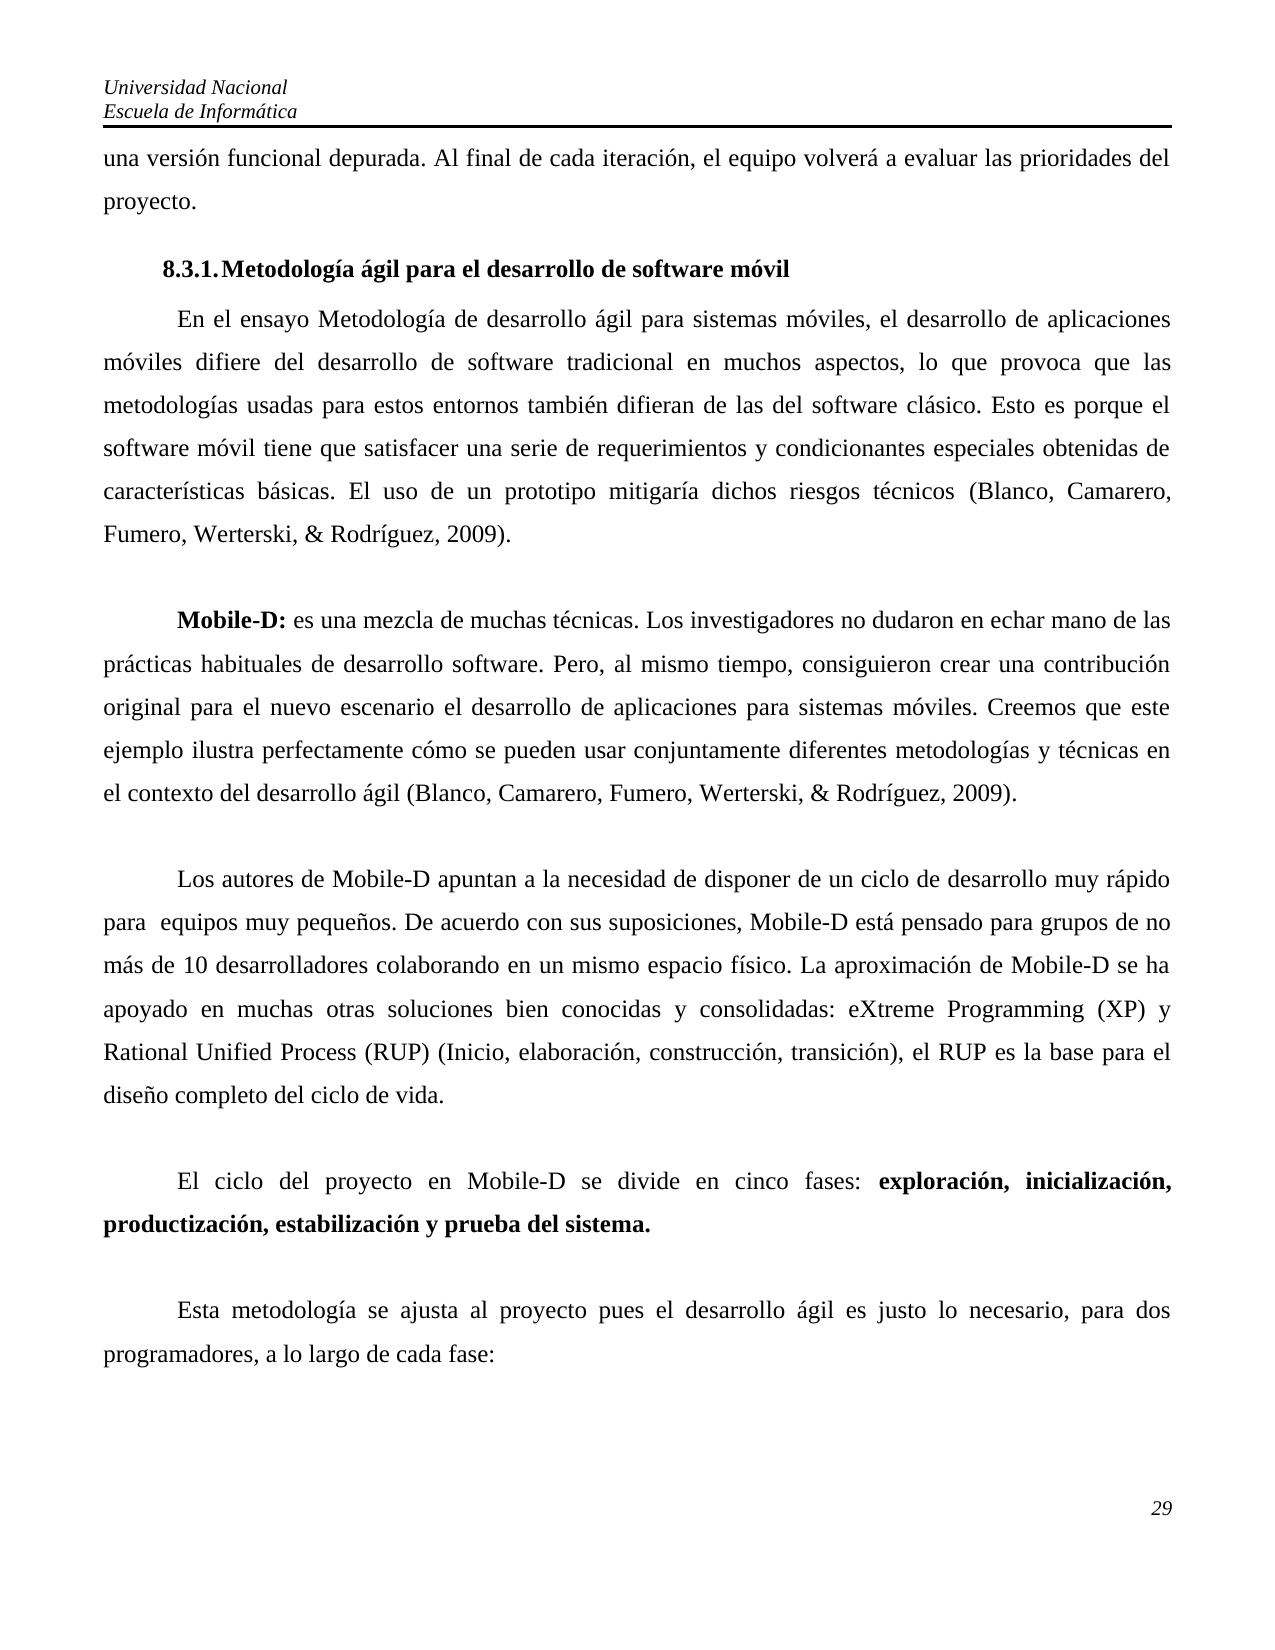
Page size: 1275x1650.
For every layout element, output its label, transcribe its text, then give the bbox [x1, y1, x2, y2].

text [103, 143, 1172, 215]
text Metodología ágil para el desarrollo de software móvil [162, 254, 1172, 283]
text En el ensayo Metodología de desarrollo ágil para sistemas móviles, el desarrollo de aplicaciones móviles difiere del desarrollo de software tradicional en muchos aspectos, lo que provoca que las metodologías usadas para estos entornos también difieran de las del software clásico. Esto es porque el software móvil tiene que satisfacer una serie de requerimientos y condicionantes especiales obtenidas de características básicas. El uso de un prototipo mitigaría dichos riesgos técnicos . [103, 304, 1172, 548]
text El ciclo del proyecto en Mobile-D se divide en cinco fases: exploración, inicialización, productización, estabilización y prueba del sistema. [103, 1166, 1172, 1238]
text Los autores de Mobile-D apuntan a la necesidad de disponer de un ciclo de desarrollo muy rápido para equipos muy pequeños. De acuerdo con sus suposiciones, Mobile-D está pensado para grupos de no más de 10 desarrolladores colaborando en un mismo espacio físico. La aproximación de Mobile-D se ha apoyado en muchas otras soluciones bien conocidas y consolidadas: eXtreme Programming (XP) y Rational Unified Process (RUP) (Inicio, elaboración, construcción, transición), el RUP es la base para el diseño completo del ciclo de vida. [103, 864, 1172, 1109]
text Esta metodología se ajusta al proyecto pues el desarrollo ágil es justo lo necesario, para dos programadores, a lo largo de cada fase: [103, 1296, 1172, 1367]
text Mobile-D: es una mezcla de muchas técnicas. Los investigadores no dudaron en echar mano de las prácticas habituales de desarrollo software. Pero, al mismo tiempo, consiguieron crear una contribución original para el nuevo escenario el desarrollo de aplicaciones para sistemas móviles. Creemos que este ejemplo ilustra perfectamente cómo se pueden usar conjuntamente diferentes metodologías y técnicas en el contexto del desarrollo ágil . [103, 606, 1172, 807]
